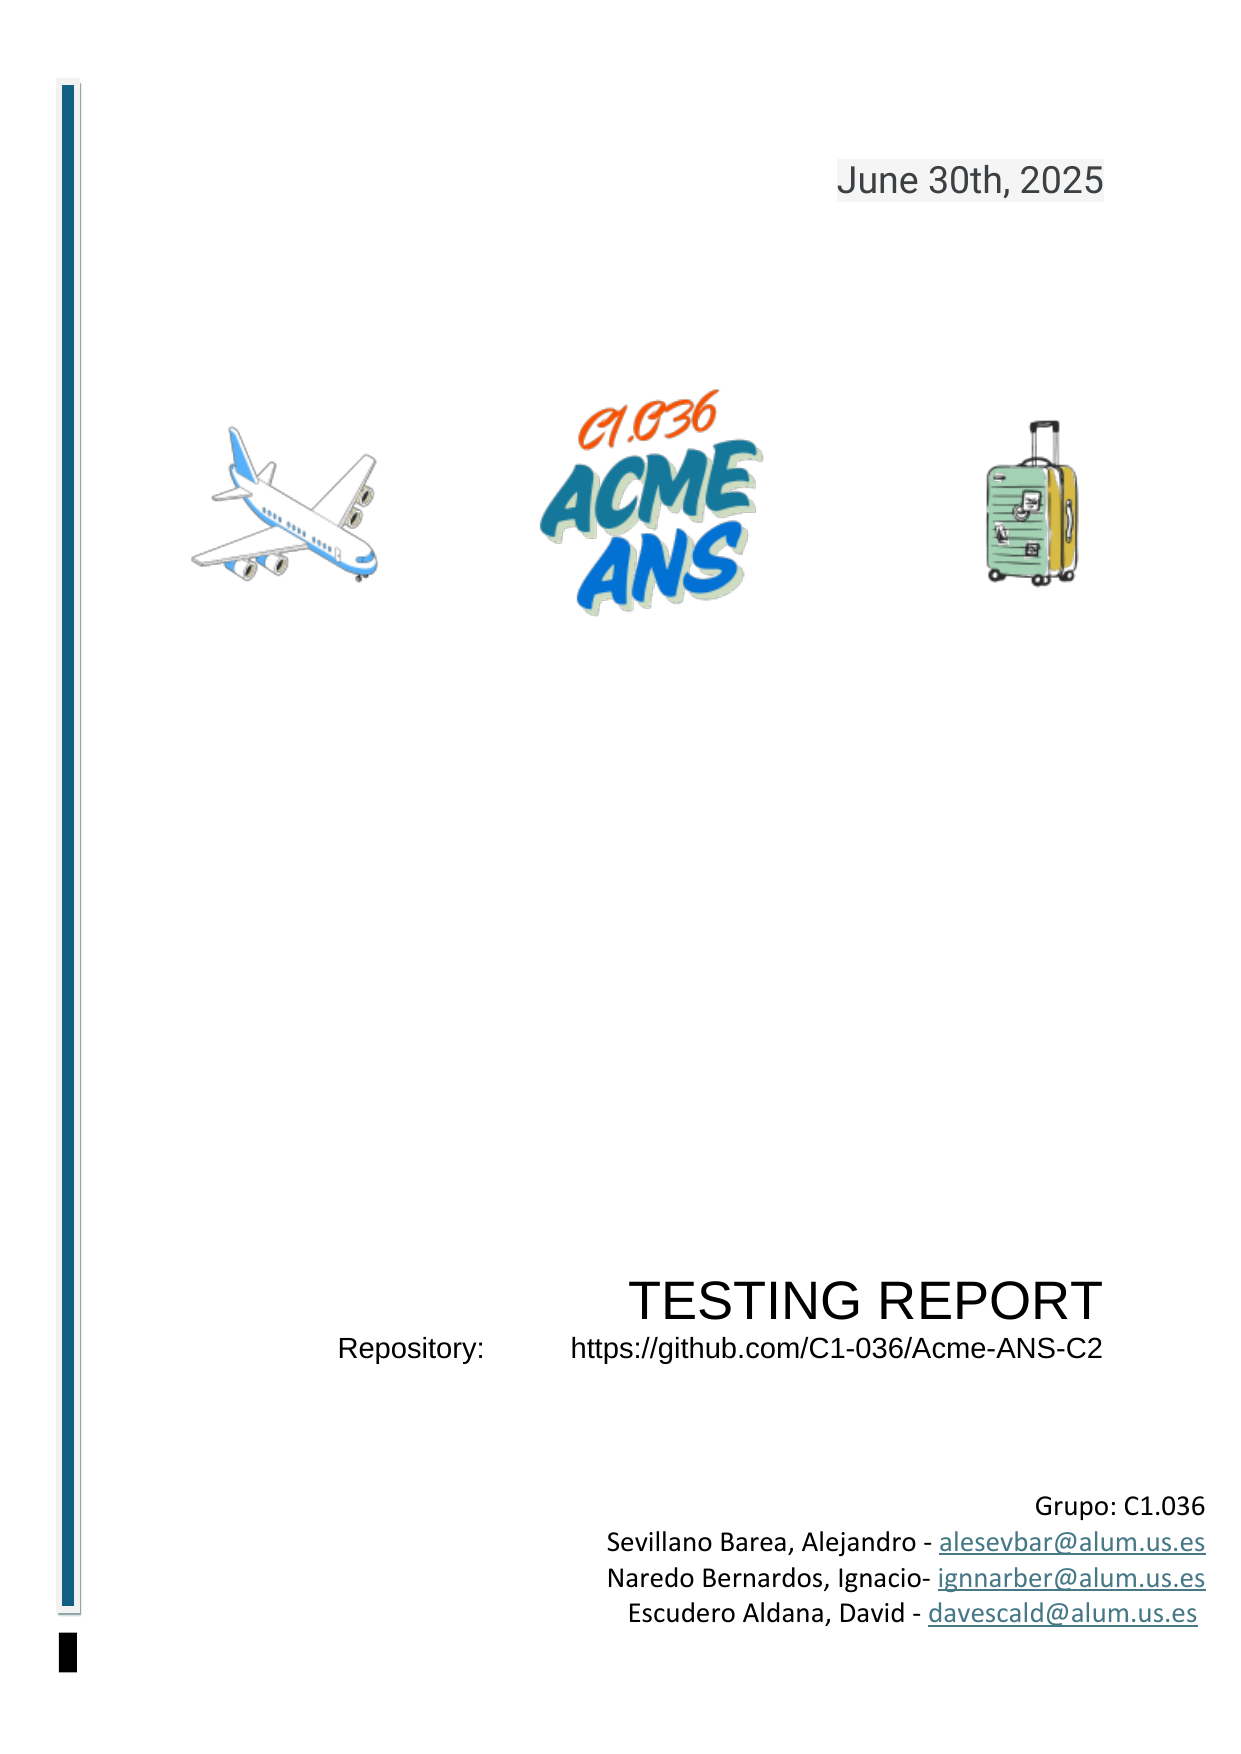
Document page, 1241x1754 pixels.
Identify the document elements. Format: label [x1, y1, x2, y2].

picture [134, 382, 1188, 627]
